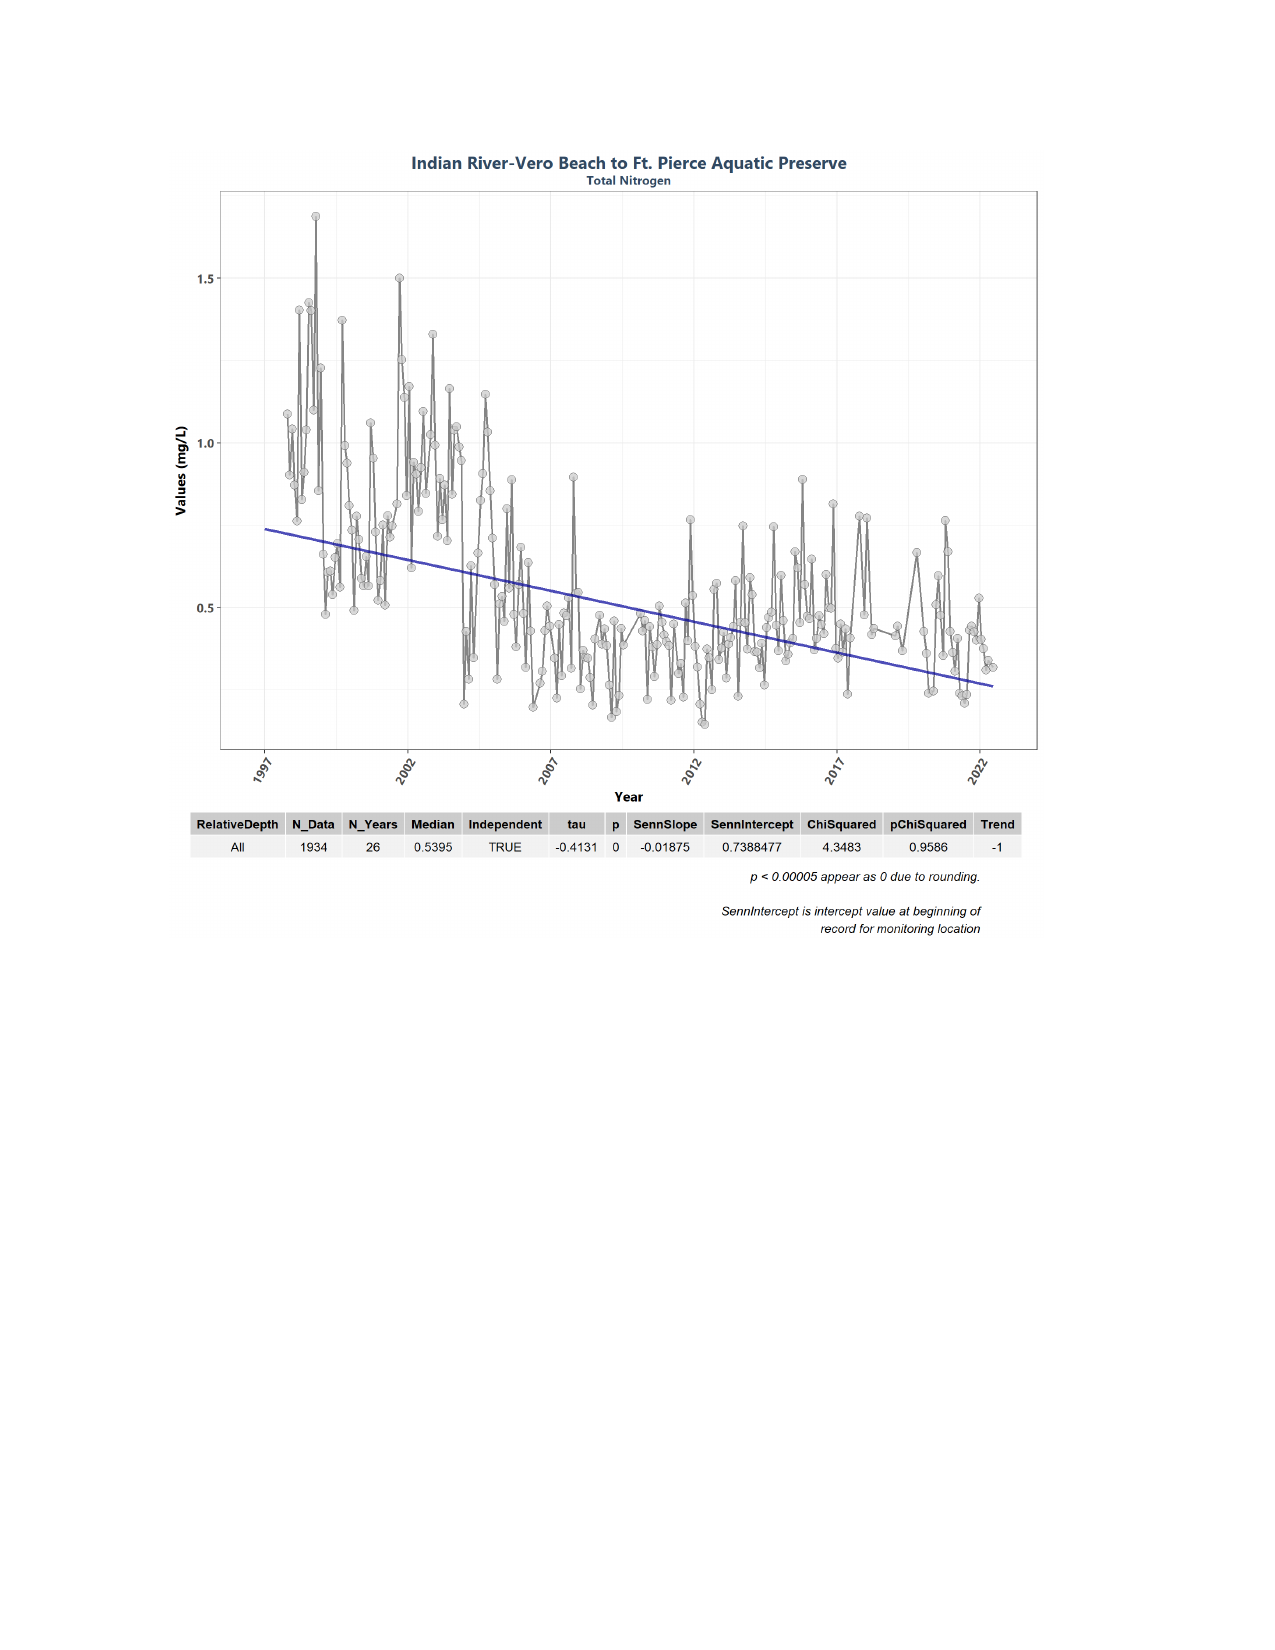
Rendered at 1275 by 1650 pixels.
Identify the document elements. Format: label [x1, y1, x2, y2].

picture [168, 150, 1044, 938]
